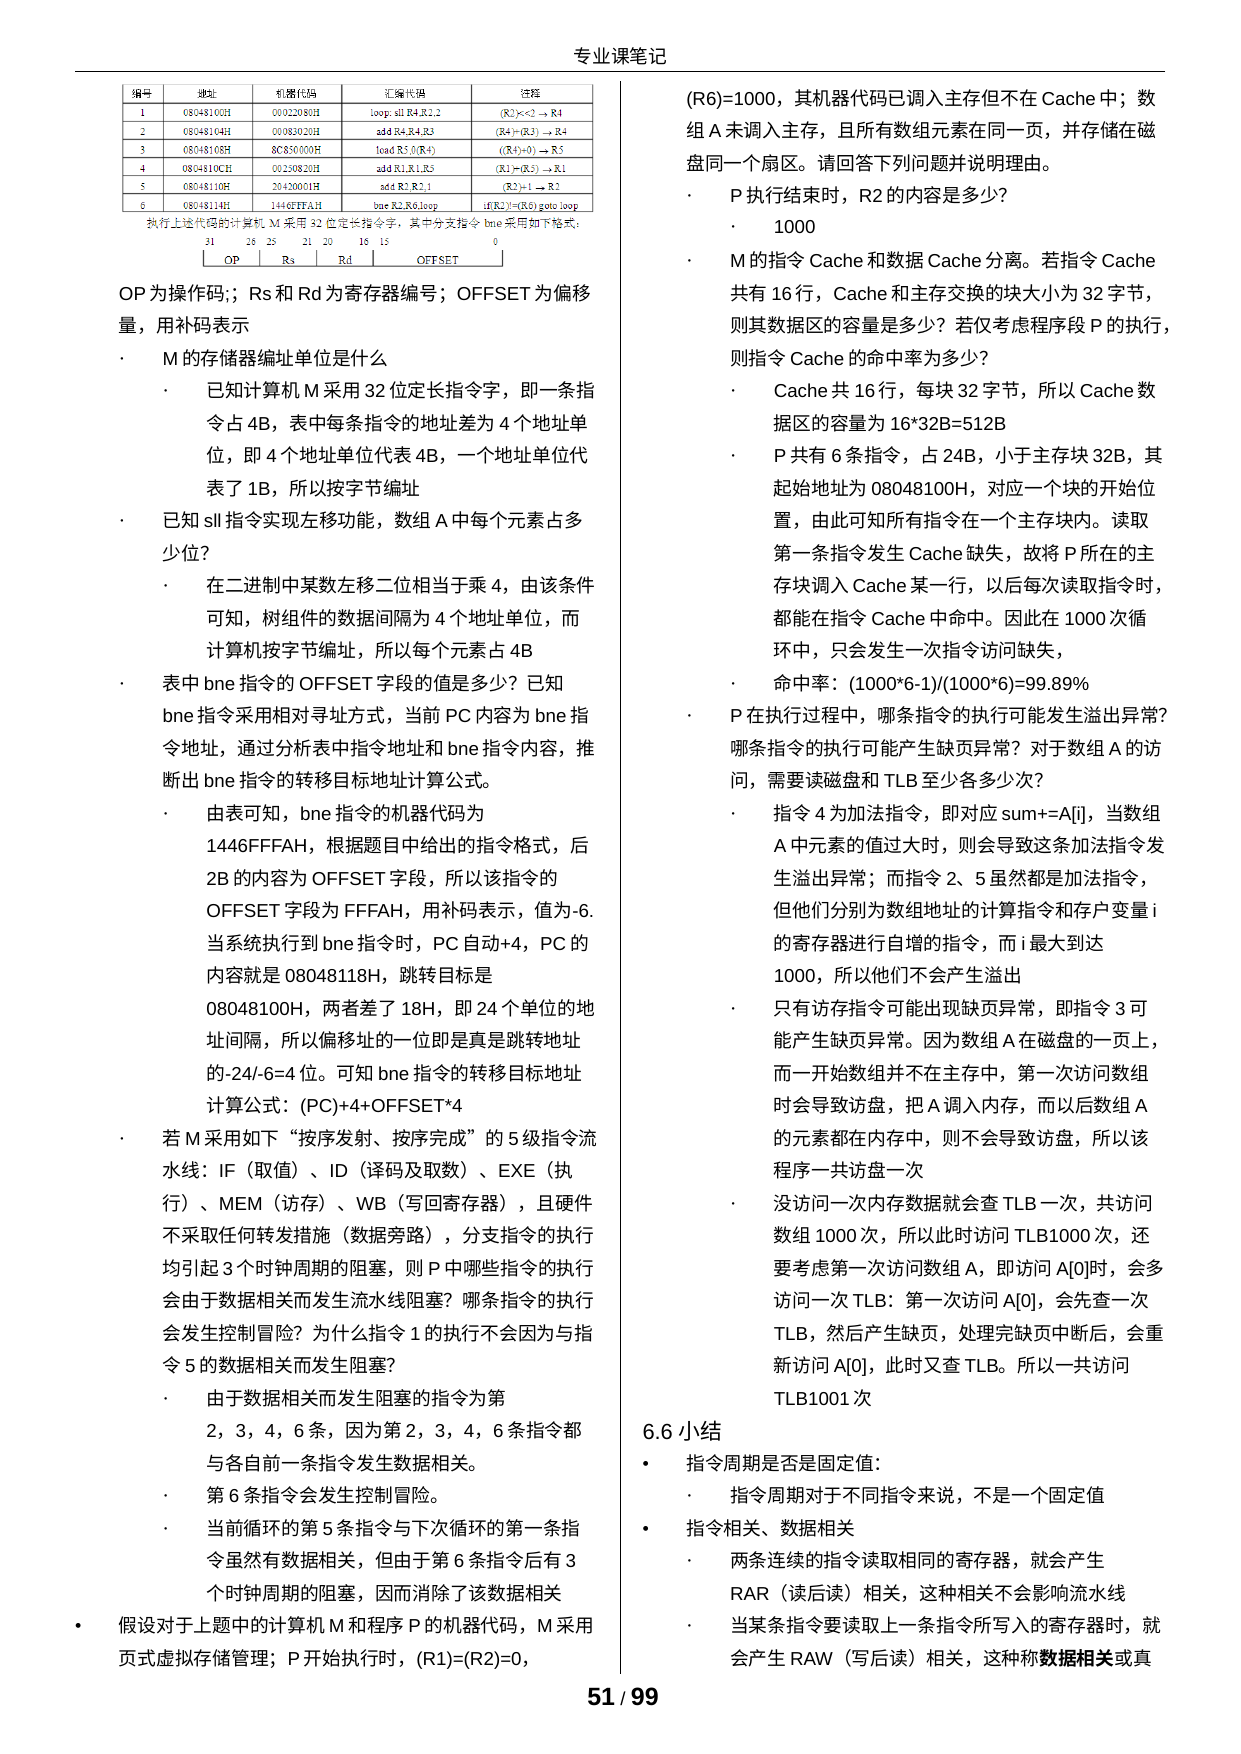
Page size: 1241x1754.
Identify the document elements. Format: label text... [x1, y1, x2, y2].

subtitle 小结 [642, 1413, 1165, 1446]
text 指令相关、数据相关 [642, 1511, 1165, 1543]
list 已知sll指令实现左移功能，数组A中每个元素占多少位？ [119, 503, 598, 568]
list 第6条指令会发生控制冒险。 [162, 1478, 598, 1511]
list P执行结束时，R2的内容是多少？ [686, 178, 1165, 211]
list P共有6条指令，占24B，小于主存块32B，其起始地址为08048100H，对应一个块的开始位置，由此可知所有指令在一个主存块内。读取第一条指令发生Cache缺失，故将P所在的主存块调入Cache某一行，以后每次读取指令时，都能在指令Cache中命中。因此在1000次循环中，只会发生一次指令访问缺失， [730, 438, 1165, 666]
list 已知计算机M采用32位定长指令字，即一条指令占4B，表中每条指令的地址差为4个地址单位，即4个地址单位代表4B，一个地址单位代表了1B，所以按字节编址 [162, 373, 598, 503]
list 当某条指令要读取上一条指令所写入的寄存器时，就会产生RAW（写后读）相关，这种称数据相关或真相关，影响流水线 [686, 1608, 1165, 1673]
list 指令周期对于不同指令来说，不是一个固定值 [686, 1478, 1165, 1511]
list P在执行过程中，哪条指令的执行可能发生溢出异常？哪条指令的执行可能产生缺页异常？对于数组A的访问，需要读磁盘和TLB至少各多少次？ [686, 698, 1165, 796]
list 在二进制中某数左移二位相当于乘4，由该条件可知，树组件的数据间隔为4个地址单位，而计算机按字节编址，所以每个元素占4B [162, 568, 598, 666]
list 由于数据相关而发生阻塞的指令为第2，3，4，6条，因为第2，3，4，6条指令都与各自前一条指令发生数据相关。 [162, 1381, 598, 1478]
picture [118, 80, 597, 268]
list 1000 [730, 211, 1165, 243]
list Cache共16行，每块32字节，所以Cache数据区的容量为16*32B=512B [730, 373, 1165, 438]
list 若M采用如下“按序发射、按序完成”的5级指令流水线：IF（取值）、ID（译码及取数）、EXE（执行）、MEM（访存）、WB（写回寄存器），且硬件不采取任何转发措施（数据旁路），分支指令的执行均引起3个时钟周期的阻塞，则P中哪些指令的执行会由于数据相关而发生流水线阻塞？哪条指令的执行会发生控制冒险？为什么指令1的执行不会因为与指令5的数据相关而发生阻塞？ [119, 1121, 598, 1381]
list M的存储器编址单位是什么 [119, 341, 598, 373]
text 指令周期是否是固定值： [642, 1446, 1165, 1478]
list 没访问一次内存数据就会查TLB一次，共访问数组1000次，所以此时访问TLB1000次，还要考虑第一次访问数组A，即访问A[0]时，会多访问一次TLB：第一次访问A[0]，会先查一次TLB，然后产生缺页，处理完缺页中断后，会重新访问A[0]，此时又查TLB。所以一共访问TLB1001次 [730, 1186, 1165, 1413]
list 表中bne指令的OFFSET字段的值是多少？已知bne指令采用相对寻址方式，当前PC内容为bne指令地址，通过分析表中指令地址和bne指令内容，推断出bne指令的转移目标地址计算公式。 [119, 666, 598, 796]
list 由表可知，bne指令的机器代码为1446FFFAH，根据题目中给出的指令格式，后2B的内容为OFFSET字段，所以该指令的OFFSET字段为FFFAH，用补码表示，值为-6. 当系统执行到bne指令时，PC自动+4，PC的内容就是08048118H，跳转目标是08048100H，两者差了18H，即24个单位的地址间隔，所以偏移址的一位即是真是跳转地址的-24/-6=4位。可知bne指令的转移目标地址计算公式：(PC)+4+OFFSET*4 [162, 796, 598, 1121]
list M的指令Cache和数据Cache分离。若指令Cache共有16行，Cache和主存交换的块大小为32字节，则其数据区的容量是多少？若仅考虑程序段P的执行，则指令Cache的命中率为多少？ [686, 243, 1165, 373]
list 指令4为加法指令，即对应sum+=A[i]，当数组A中元素的值过大时，则会导致这条加法指令发生溢出异常；而指令2、5虽然都是加法指令，但他们分别为数组地址的计算指令和存户变量i的寄存器进行自增的指令，而i最大到达1000，所以他们不会产生溢出 [730, 796, 1165, 991]
text 假设对于上题中的计算机M和程序P的机器代码，M采用页式虚拟存储管理；P开始执行时，(R1)=(R2)=0，(R6)=1000，其机器代码已调入主存但不在Cache中；数组A未调入主存，且所有数组元素在同一页，并存储在磁盘同一个扇区。请回答下列问题并说明理由。 [75, 1608, 598, 1673]
list 只有访存指令可能出现缺页异常，即指令3可能产生缺页异常。因为数组A在磁盘的一页上，而一开始数组并不在主存中，第一次访问数组时会导致访盘，把A调入内存，而以后数组A的元素都在内存中，则不会导致访盘，所以该程序一共访盘一次 [730, 991, 1165, 1186]
text 假设对于上题中的计算机M和程序P的机器代码，M采用页式虚拟存储管理；P开始执行时，(R1)=(R2)=0，(R6)=1000，其机器代码已调入主存但不在Cache中；数组A未调入主存，且所有数组元素在同一页，并存储在磁盘同一个扇区。请回答下列问题并说明理由。 [642, 81, 1165, 178]
list 当前循环的第5条指令与下次循环的第一条指令虽然有数据相关，但由于第6条指令后有3个时钟周期的阻塞，因而消除了该数据相关 [162, 1511, 598, 1608]
list 两条连续的指令读取相同的寄存器，就会产生RAR（读后读）相关，这种相关不会影响流水线 [686, 1543, 1165, 1608]
list 命中率：(1000*6-1)/(1000*6)=99.89% [730, 666, 1165, 698]
